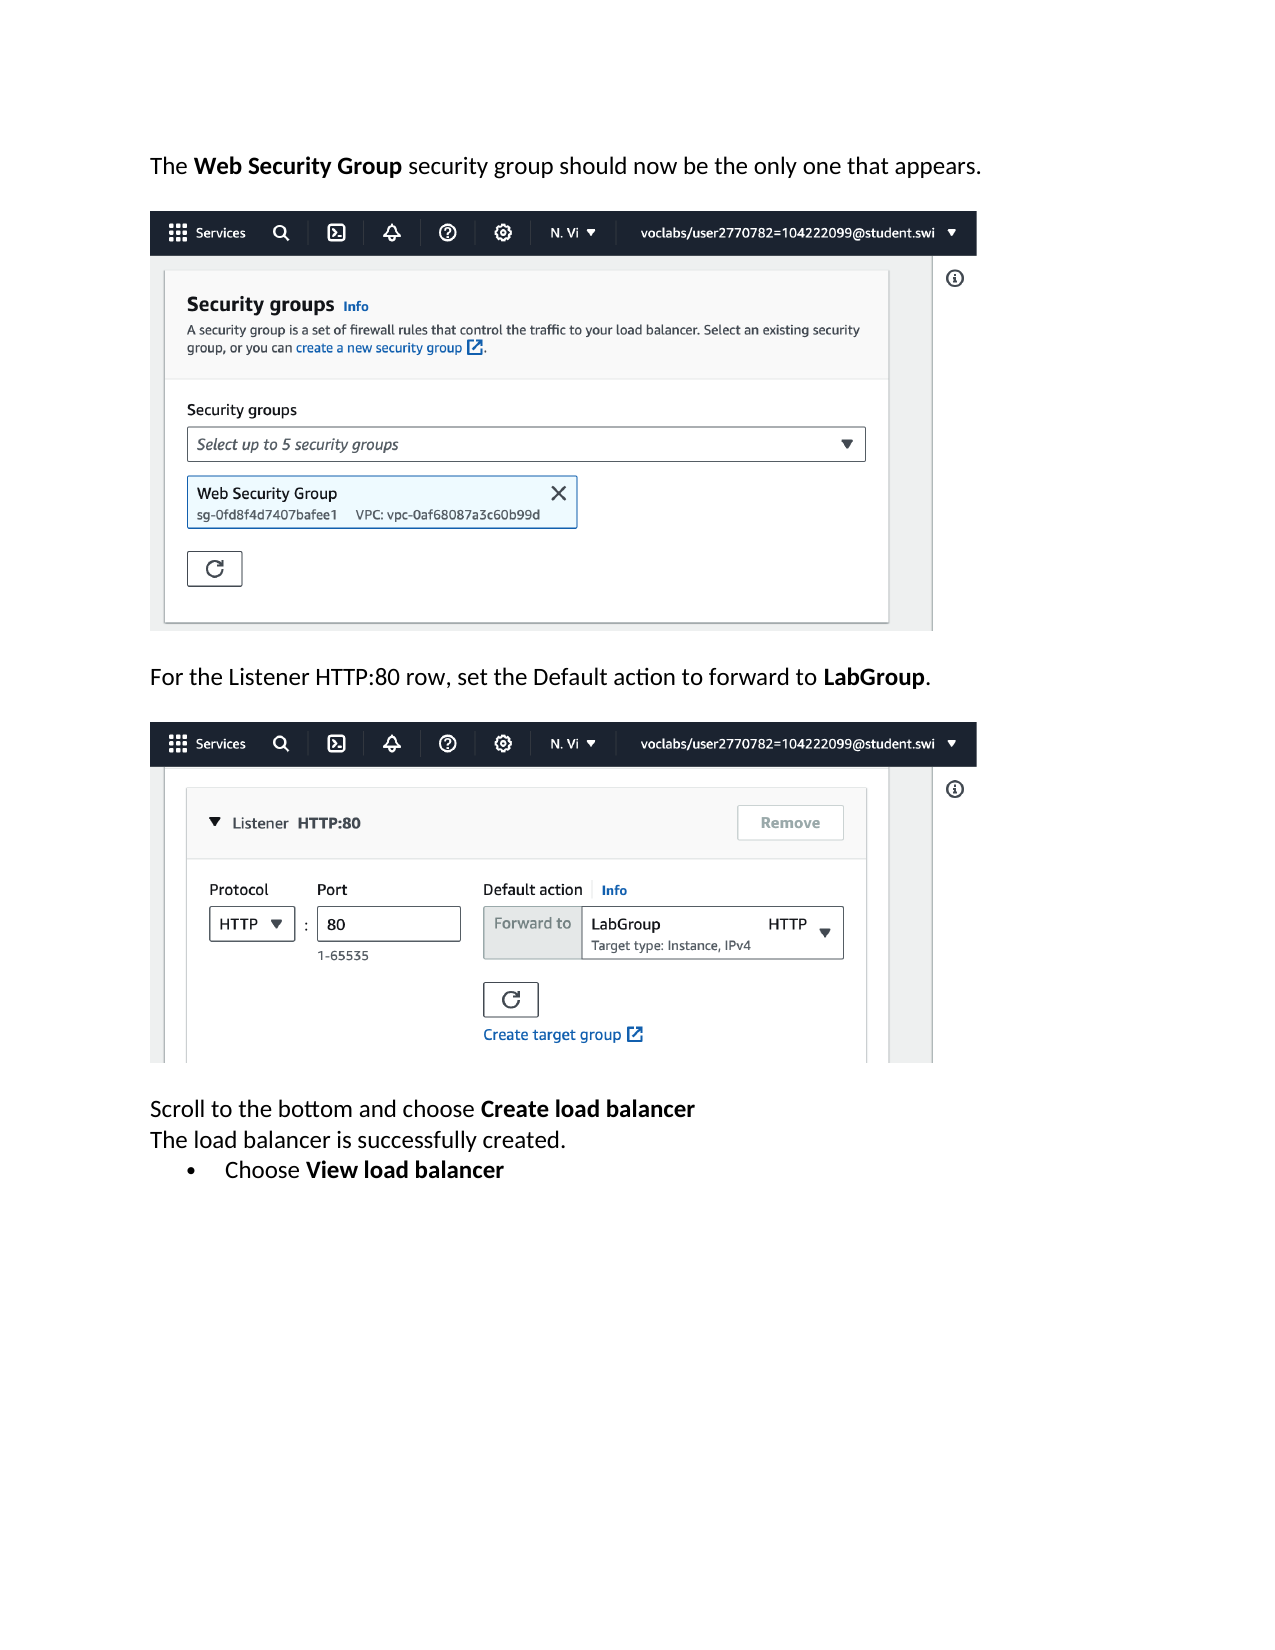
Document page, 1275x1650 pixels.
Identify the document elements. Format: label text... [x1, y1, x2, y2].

picture [150, 722, 977, 1063]
text The Web Security Group security group should now be the only one that appears. [150, 150, 1125, 181]
text Scroll to the bottom and choose Create load balancer [150, 1093, 1125, 1124]
picture [150, 211, 977, 631]
text The load balancer is successfully created. [150, 1124, 1125, 1154]
text For the Listener HTTP:80 row, set the Default action to forward to LabGroup. [150, 662, 1125, 692]
list Choose View load balancer [187, 1154, 1125, 1185]
